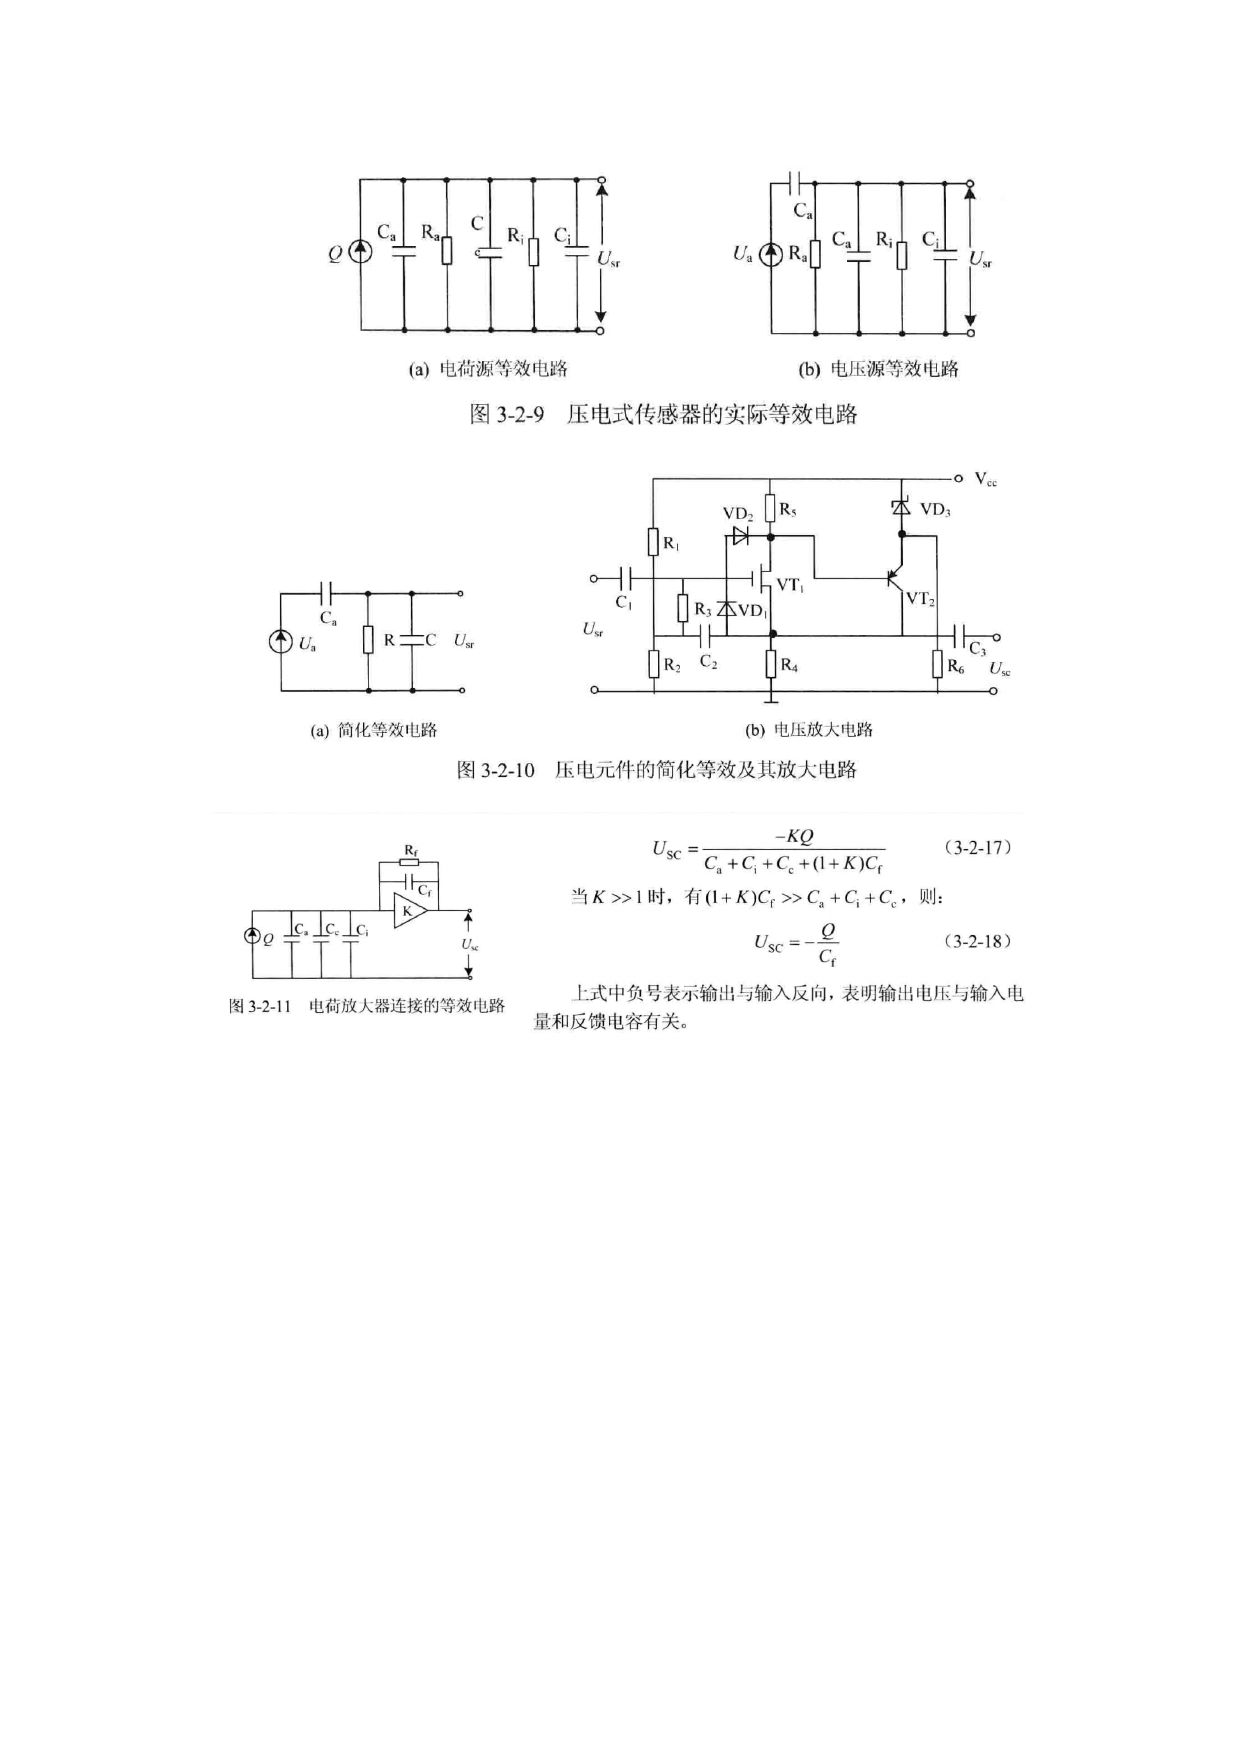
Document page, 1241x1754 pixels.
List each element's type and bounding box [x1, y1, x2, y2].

picture [187, 454, 1053, 787]
picture [187, 812, 1053, 1042]
picture [187, 162, 1053, 435]
